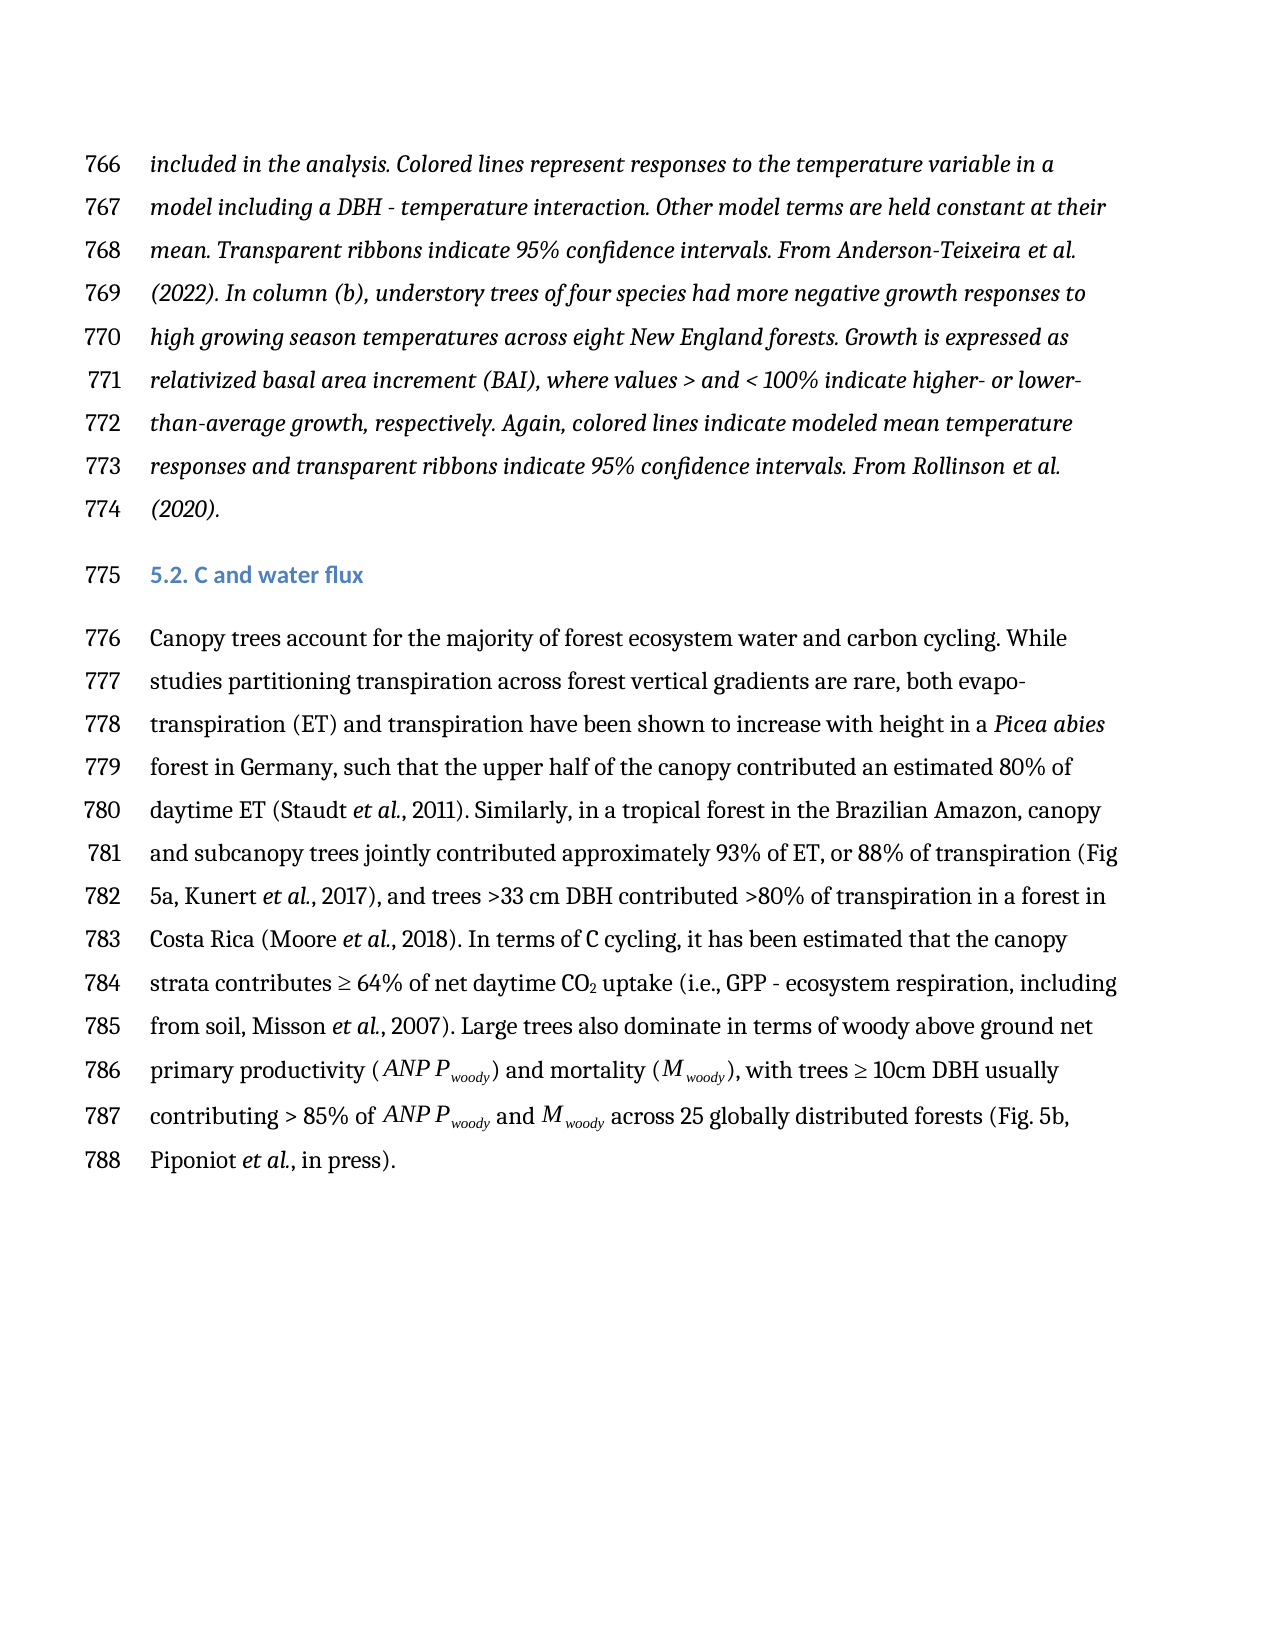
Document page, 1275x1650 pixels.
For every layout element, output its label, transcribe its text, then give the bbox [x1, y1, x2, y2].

text Canopy trees account for the majority of forest ecosystem water and carbon cycling. While studies partitioning transpiration across forest vertical gradients are rare, both evapo-transpiration (ET) and transpiration have been shown to increase with height in a Picea abies forest in Germany, such that the upper half of the canopy contributed an estimated 80% of daytime ET (Staudt et al., 2011). Similarly, in a tropical forest in the Brazilian Amazon, canopy and subcanopy trees jointly contributed approximately 93% of ET, or 88% of transpiration (Fig 5a, Kunert et al., 2017), and trees >33 cm DBH contributed >80% of transpiration in a forest in Costa Rica (Moore et al., 2018). In terms of C cycling, it has been estimated that the canopy strata contributes 64% of net daytime CO2 uptake (i.e., GPP - ecosystem respiration, including from soil, Misson et al., 2007). Large trees also dominate in terms of woody above ground net primary productivity () and mortality (), with trees 10cm DBH usually contributing > 85% of and across 25 globally distributed forests (Fig. 5b, Piponiot et al., in press). [150, 623, 1125, 1175]
subtitle 5.2. C and water flux [150, 559, 1125, 589]
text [150, 150, 1125, 524]
